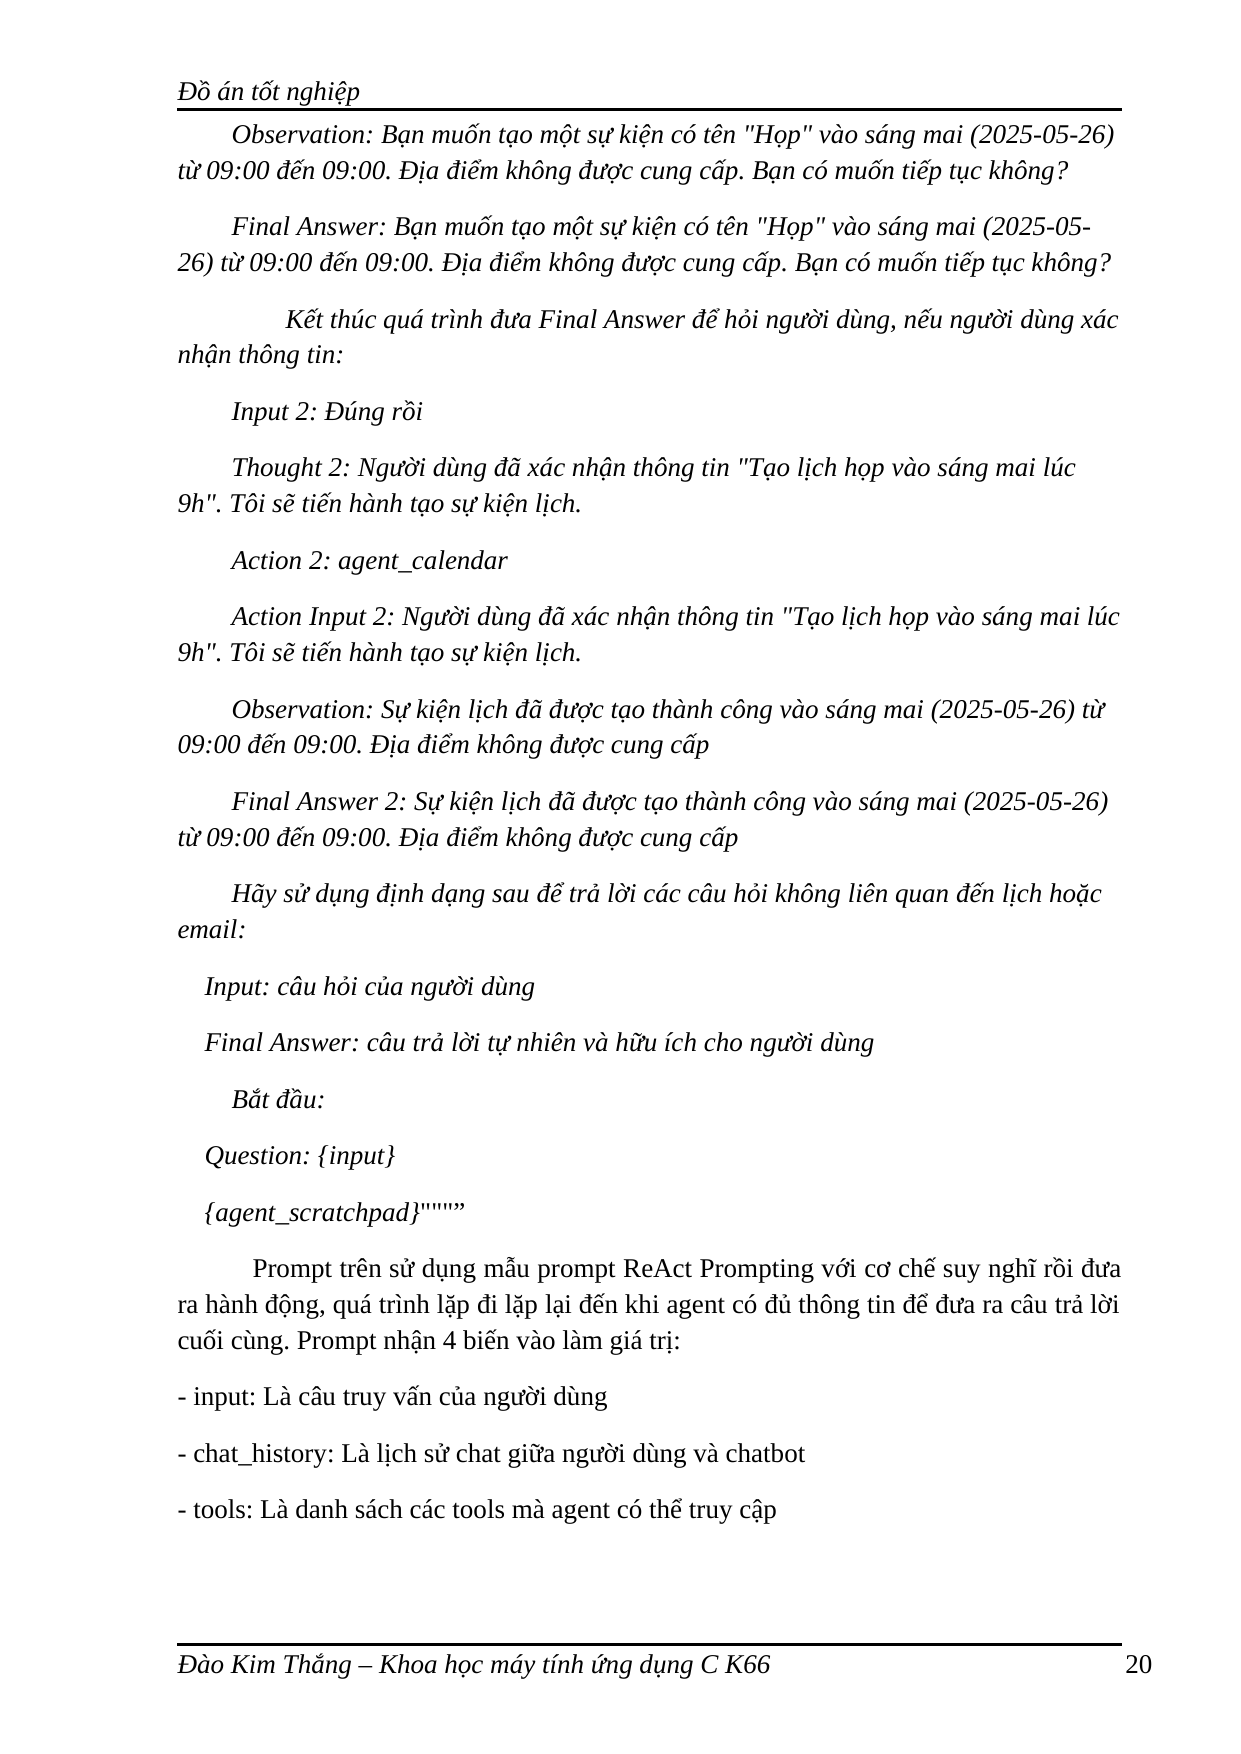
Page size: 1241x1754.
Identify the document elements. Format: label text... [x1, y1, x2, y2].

text - input: Là câu truy vấn của người dùng [177, 1380, 1122, 1412]
text - tools: Là danh sách các tools mà agent có thể truy cập [177, 1493, 1122, 1525]
text Bắt đầu: [177, 1083, 1122, 1114]
text - chat_history: Là lịch sử chat giữa người dùng và chatbot [177, 1437, 1122, 1468]
text Prompt trên sử dụng mẫu prompt ReAct Prompting với cơ chế suy nghĩ rồi đưa ra hành động, quá trình lặp đi lặp lại đến khi agent có đủ thông tin để đưa ra câu trả lời cuối cùng. Prompt nhận 4 biến vào làm giá trị: [177, 1252, 1122, 1355]
text Observation: Bạn muốn tạo một sự kiện có tên "Họp" vào sáng mai (2025-05-26) từ 09:00 đến 09:00. Địa điểm không được cung cấp. Bạn có muốn tiếp tục không? [177, 118, 1122, 185]
text {agent_scratchpad}"""” [177, 1196, 1122, 1227]
text Input 2: Đúng rồi [177, 395, 1122, 426]
text Final Answer: Bạn muốn tạo một sự kiện có tên "Họp" vào sáng mai (2025-05-26) từ 09:00 đến 09:00. Địa điểm không được cung cấp. Bạn có muốn tiếp tục không? [177, 210, 1122, 277]
text Kết thúc quá trình đưa Final Answer để hỏi người dùng, nếu người dùng xác nhận thông tin: [177, 303, 1122, 369]
text Thought 2: Người dùng đã xác nhận thông tin "Tạo lịch họp vào sáng mai lúc 9h". Tôi sẽ tiến hành tạo sự kiện lịch. [177, 452, 1122, 518]
text Final Answer 2: Sự kiện lịch đã được tạo thành công vào sáng mai (2025-05-26) từ 09:00 đến 09:00. Địa điểm không được cung cấp [177, 785, 1122, 852]
text Hãy sử dụng định dạng sau để trả lời các câu hỏi không liên quan đến lịch hoặc email: [177, 877, 1122, 944]
text Question: {input} [177, 1139, 1122, 1170]
text Final Answer: câu trả lời tự nhiên và hữu ích cho người dùng [177, 1026, 1122, 1057]
text Observation: Sự kiện lịch đã được tạo thành công vào sáng mai (2025-05-26) từ 09:00 đến 09:00. Địa điểm không được cung cấp [177, 693, 1122, 759]
text Action Input 2: Người dùng đã xác nhận thông tin "Tạo lịch họp vào sáng mai lúc 9h". Tôi sẽ tiến hành tạo sự kiện lịch. [177, 600, 1122, 667]
text Action 2: agent_calendar [177, 544, 1122, 575]
text Input: câu hỏi của người dùng [177, 969, 1122, 1001]
